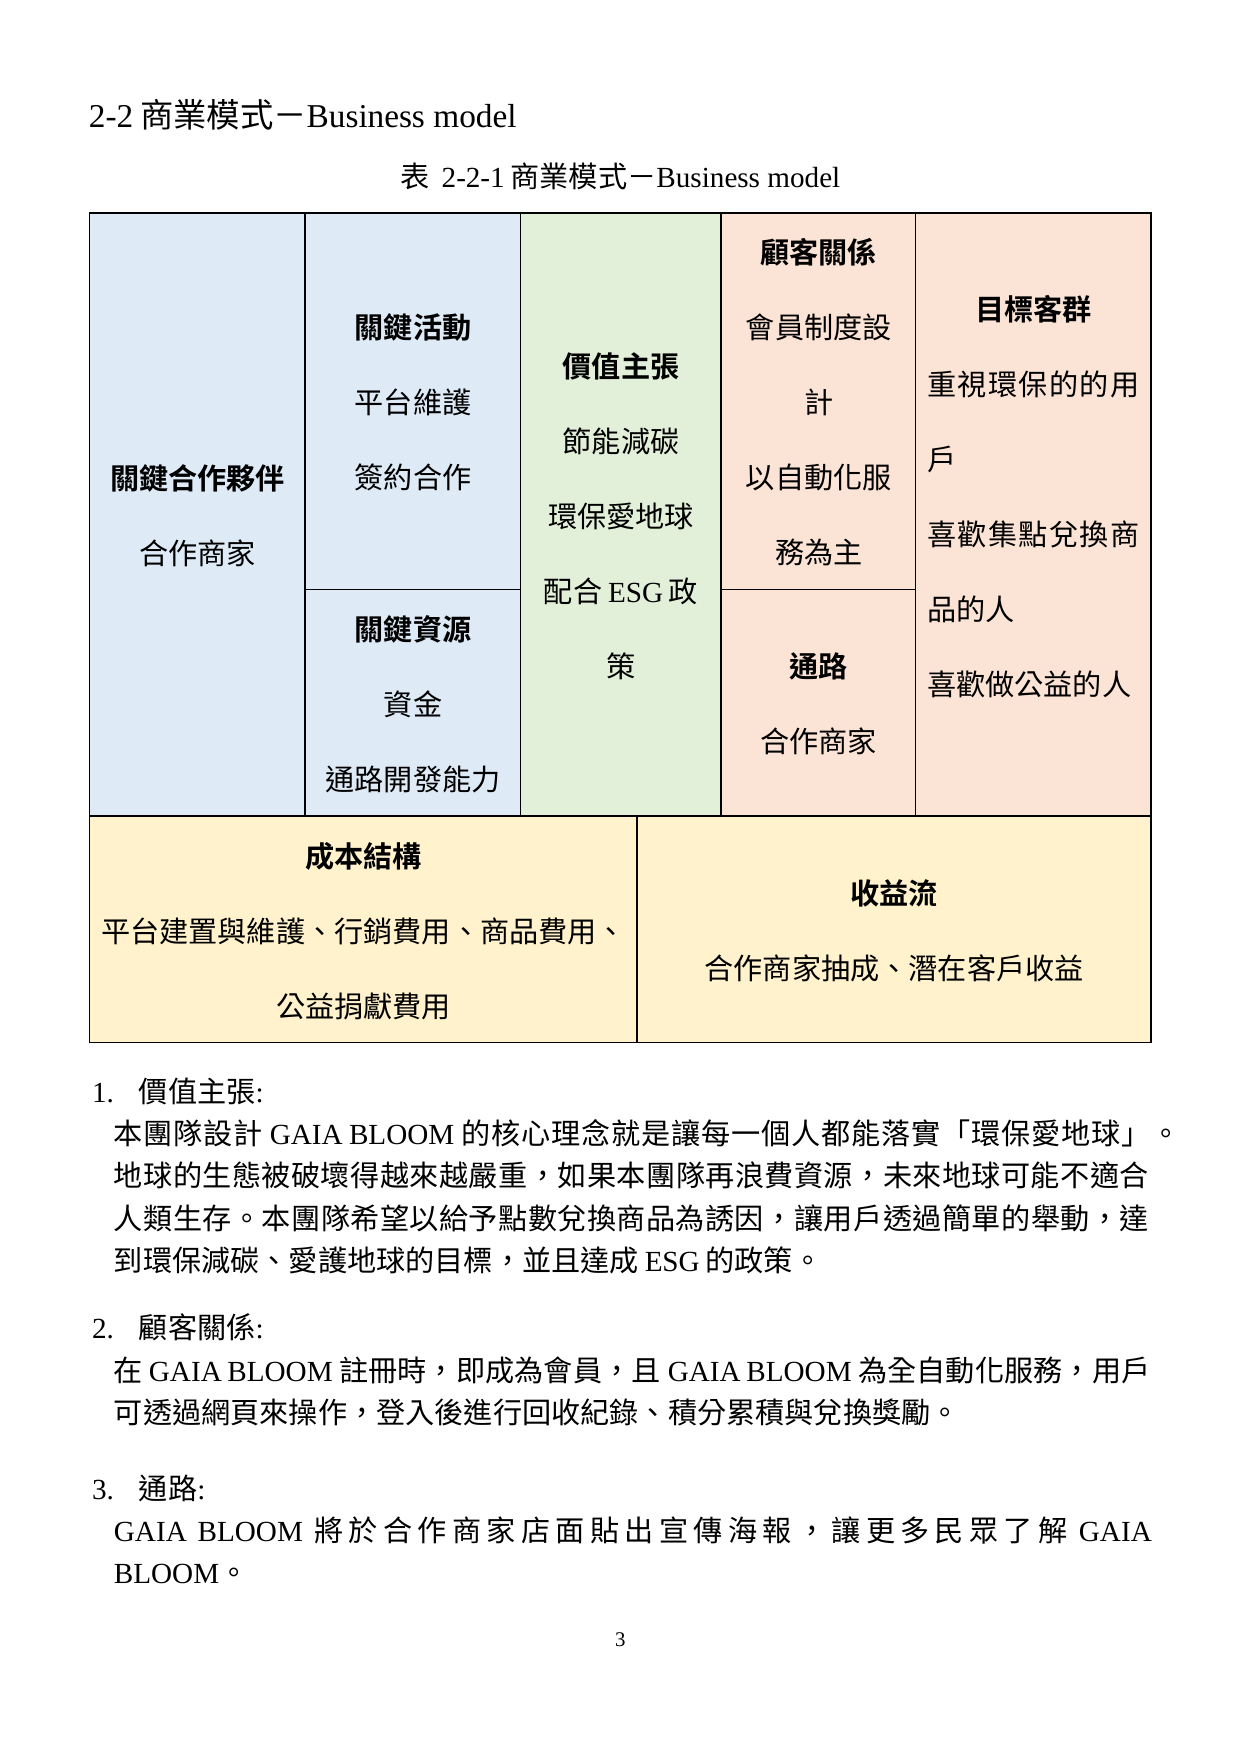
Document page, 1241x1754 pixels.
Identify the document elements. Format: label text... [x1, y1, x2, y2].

text 在GAIA BLOOM註冊時，即成為會員，且GAIA BLOOM為全自動化服務，用戶可透過網頁來操作，登入後進行回收紀錄、積分累積與兌換獎勵。 [114, 1347, 1152, 1432]
text 表 12-2-1商業模式－Business model [89, 137, 1152, 212]
table_cell 關鍵資源 資金 通路開發能力 [306, 590, 520, 815]
list 價值主張: [114, 1068, 1152, 1111]
text GAIA BLOOM將於合作商家店面貼出宣傳海報，讓更多民眾了解GAIA BLOOM。 [114, 1507, 1152, 1592]
table_cell 通路 合作商家 [722, 590, 915, 815]
table_header 關鍵活動 平台維護 簽約合作 [306, 214, 520, 589]
list 顧客關係: [114, 1305, 1152, 1347]
table_header 價值主張 節能減碳 環保愛地球 配合ESG政策 [521, 214, 720, 815]
text 2-2商業模式－Business model [89, 89, 1152, 137]
table_header 顧客關係 會員制度設計 以自動化服務為主 [722, 214, 915, 589]
list 通路: [114, 1465, 1152, 1507]
table_cell 收益流 合作商家抽成、潛在客戶收益 [638, 817, 1150, 1042]
table_cell 成本結構 平台建置與維護、行銷費用、商品費用、公益捐獻費用 [90, 817, 636, 1042]
table_header 目標客群 重視環保的的用戶 喜歡集點兌換商品的人 喜歡做公益的人 [916, 214, 1150, 815]
text 本團隊設計GAIA BLOOM的核心理念就是讓每一個人都能落實「環保愛地球」。地球的生態被破壞得越來越嚴重，如果本團隊再浪費資源，未來地球可能不適合人類生存。本團隊希望以給予點數兌換商品為誘因，讓用戶透過簡單的舉動，達到環保減碳、愛護地球的目標，並且達成ESG的政策。 [114, 1111, 1152, 1280]
table_header 關鍵合作夥伴 合作商家 [90, 214, 304, 815]
